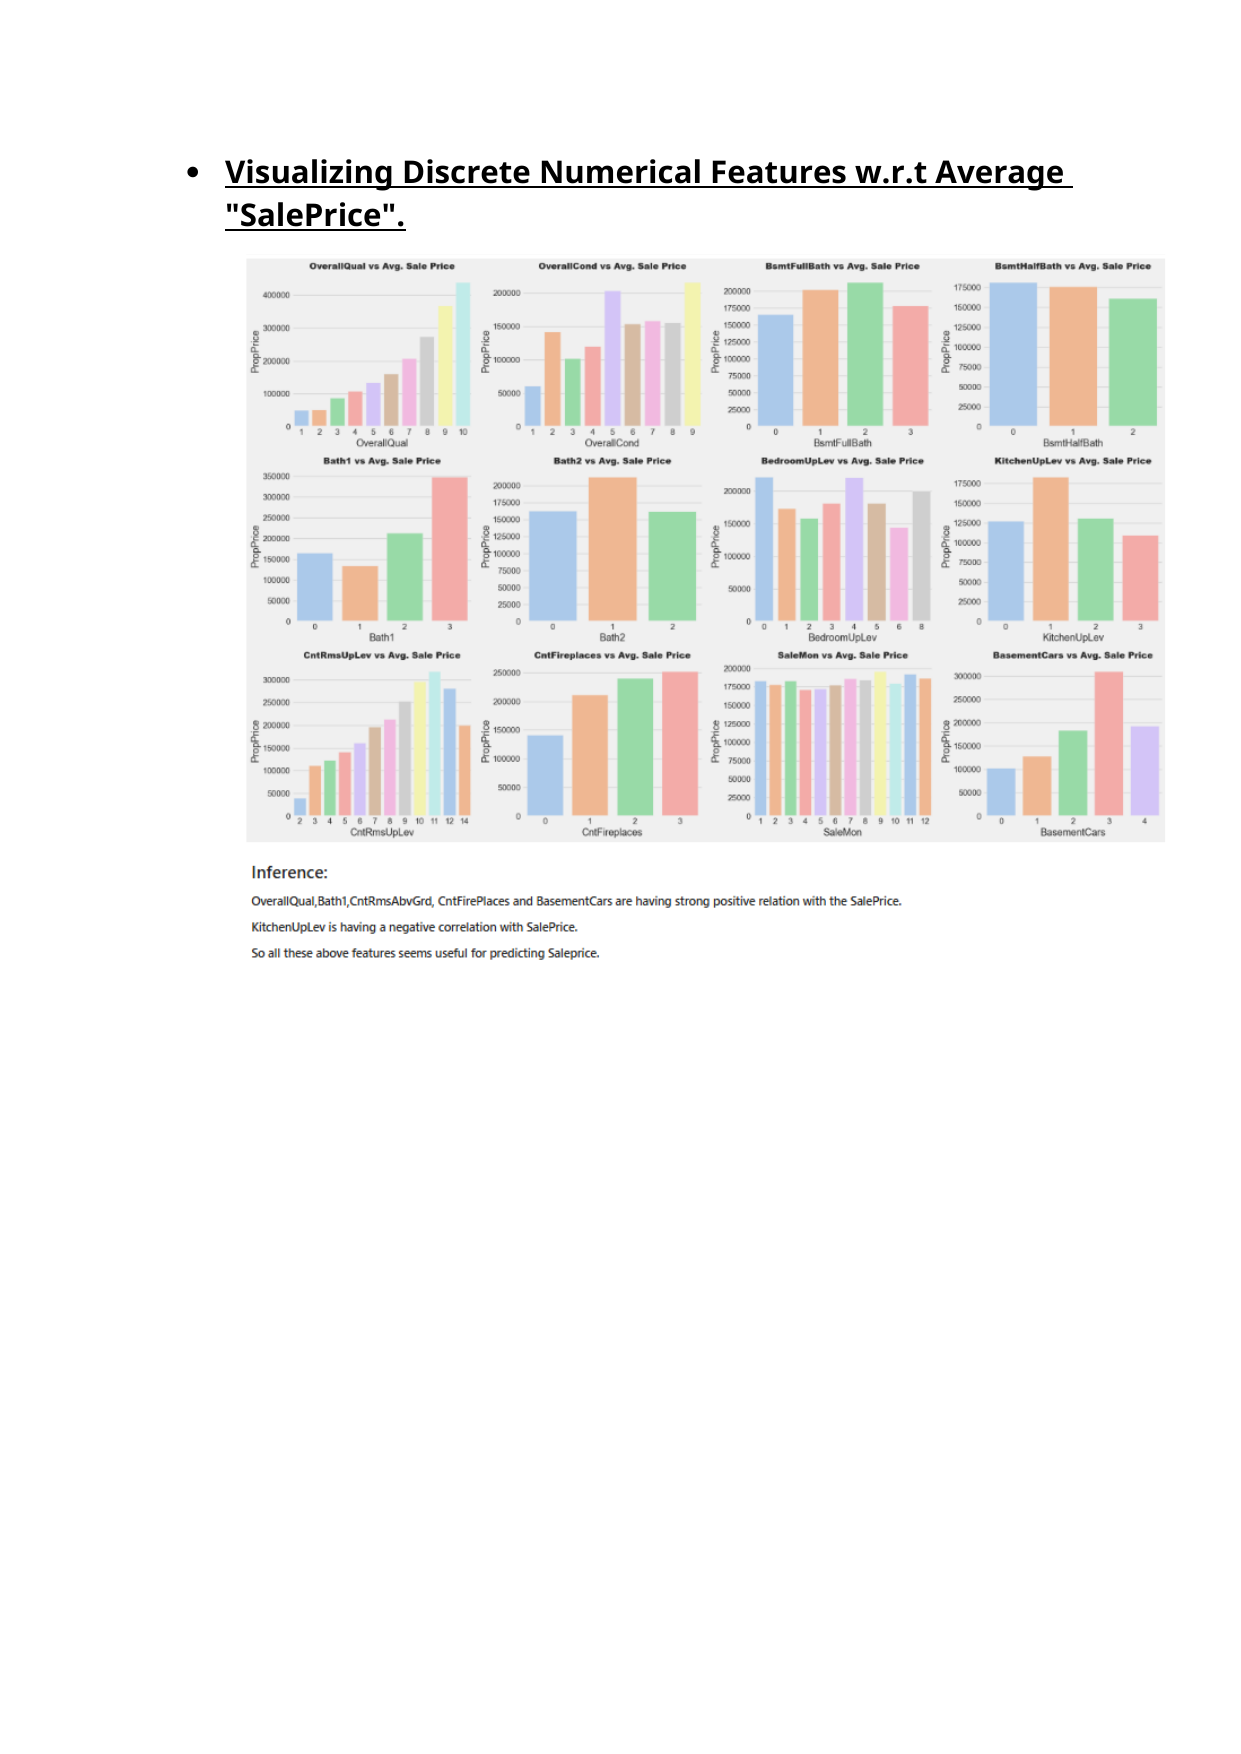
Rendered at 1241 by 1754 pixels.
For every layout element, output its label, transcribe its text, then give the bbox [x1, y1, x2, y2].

subtitle Visualizing Discrete Numerical Features w.r.t Average "SalePrice". [187, 150, 1090, 235]
picture [225, 254, 1166, 979]
